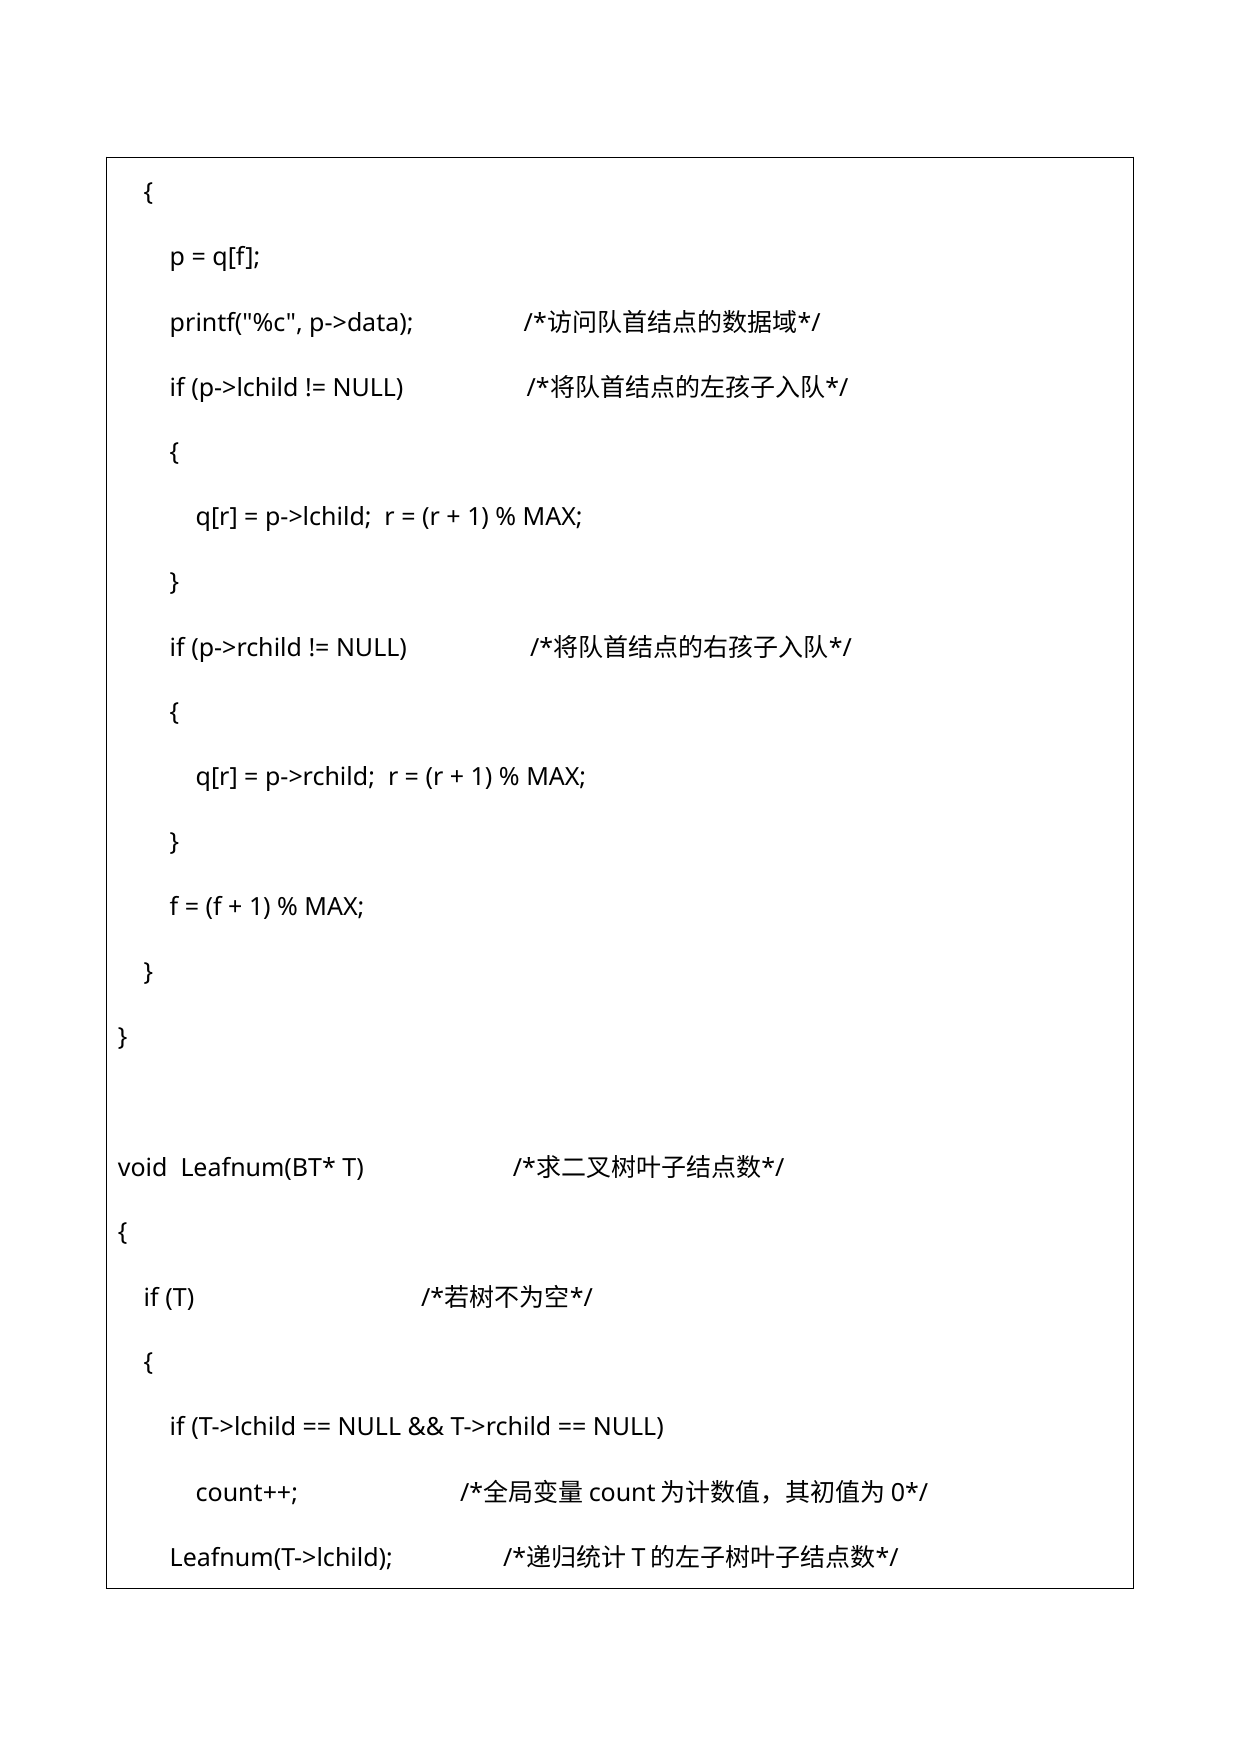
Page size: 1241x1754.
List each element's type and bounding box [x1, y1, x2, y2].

table_cell [107, 158, 1133, 1588]
